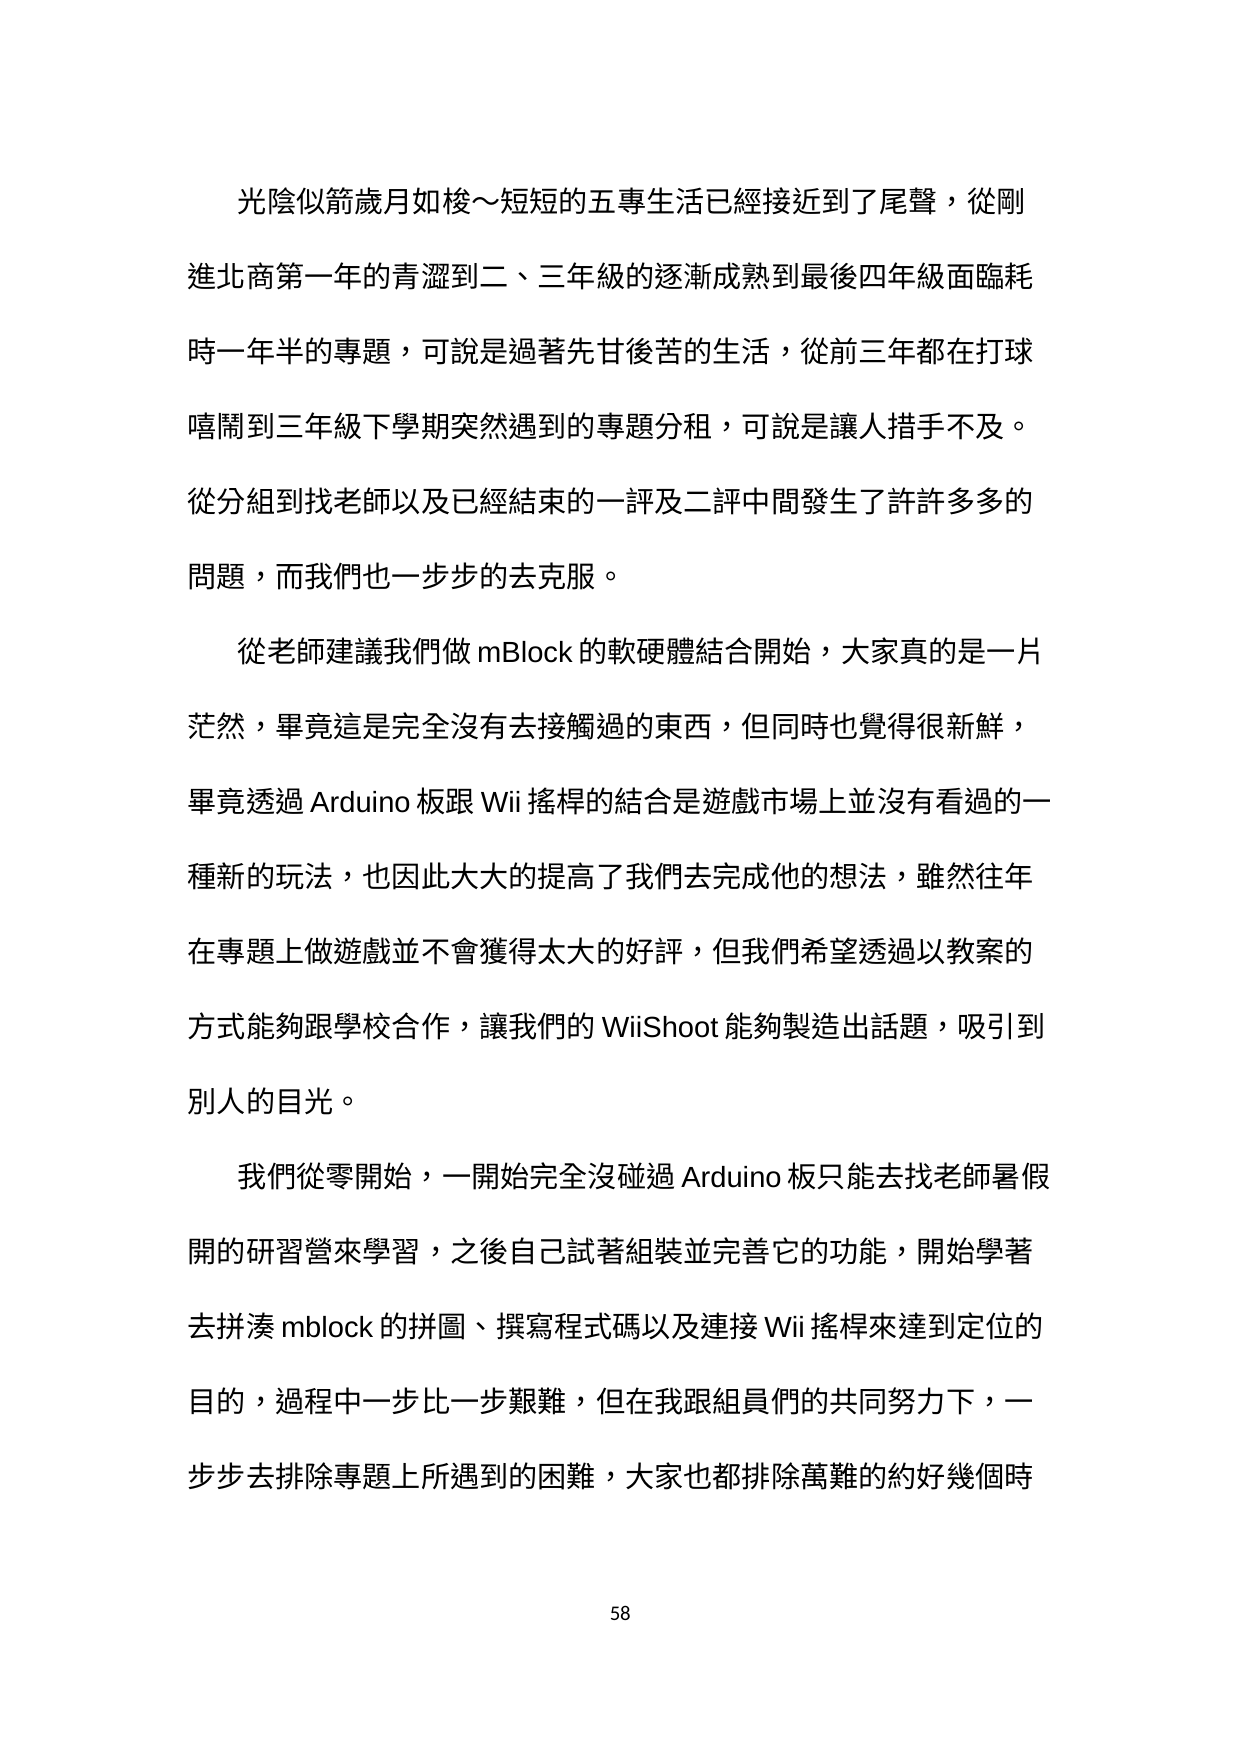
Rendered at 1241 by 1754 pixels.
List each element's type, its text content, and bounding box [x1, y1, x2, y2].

text 光陰似箭歲月如梭～短短的五專生活已經接近到了尾聲，從剛進北商第一年的青澀到二、三年級的逐漸成熟到最後四年級面臨耗時一年半的專題，可說是過著先甘後苦的生活，從前三年都在打球嘻鬧到三年級下學期突然遇到的專題分租，可說是讓人措手不及。從分組到找老師以及已經結束的一評及二評中間發生了許許多多的問題，而我們也一步步的去克服。 [187, 162, 1053, 612]
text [187, 1137, 1053, 1512]
text 從老師建議我們做mBlock的軟硬體結合開始，大家真的是一片茫然，畢竟這是完全沒有去接觸過的東西，但同時也覺得很新鮮，畢竟透過Arduino板跟Wii搖桿的結合是遊戲市場上並沒有看過的一種新的玩法，也因此大大的提高了我們去完成他的想法，雖然往年在專題上做遊戲並不會獲得太大的好評，但我們希望透過以教案的方式能夠跟學校合作，讓我們的WiiShoot能夠製造出話題，吸引到別人的目光。 [187, 612, 1053, 1137]
